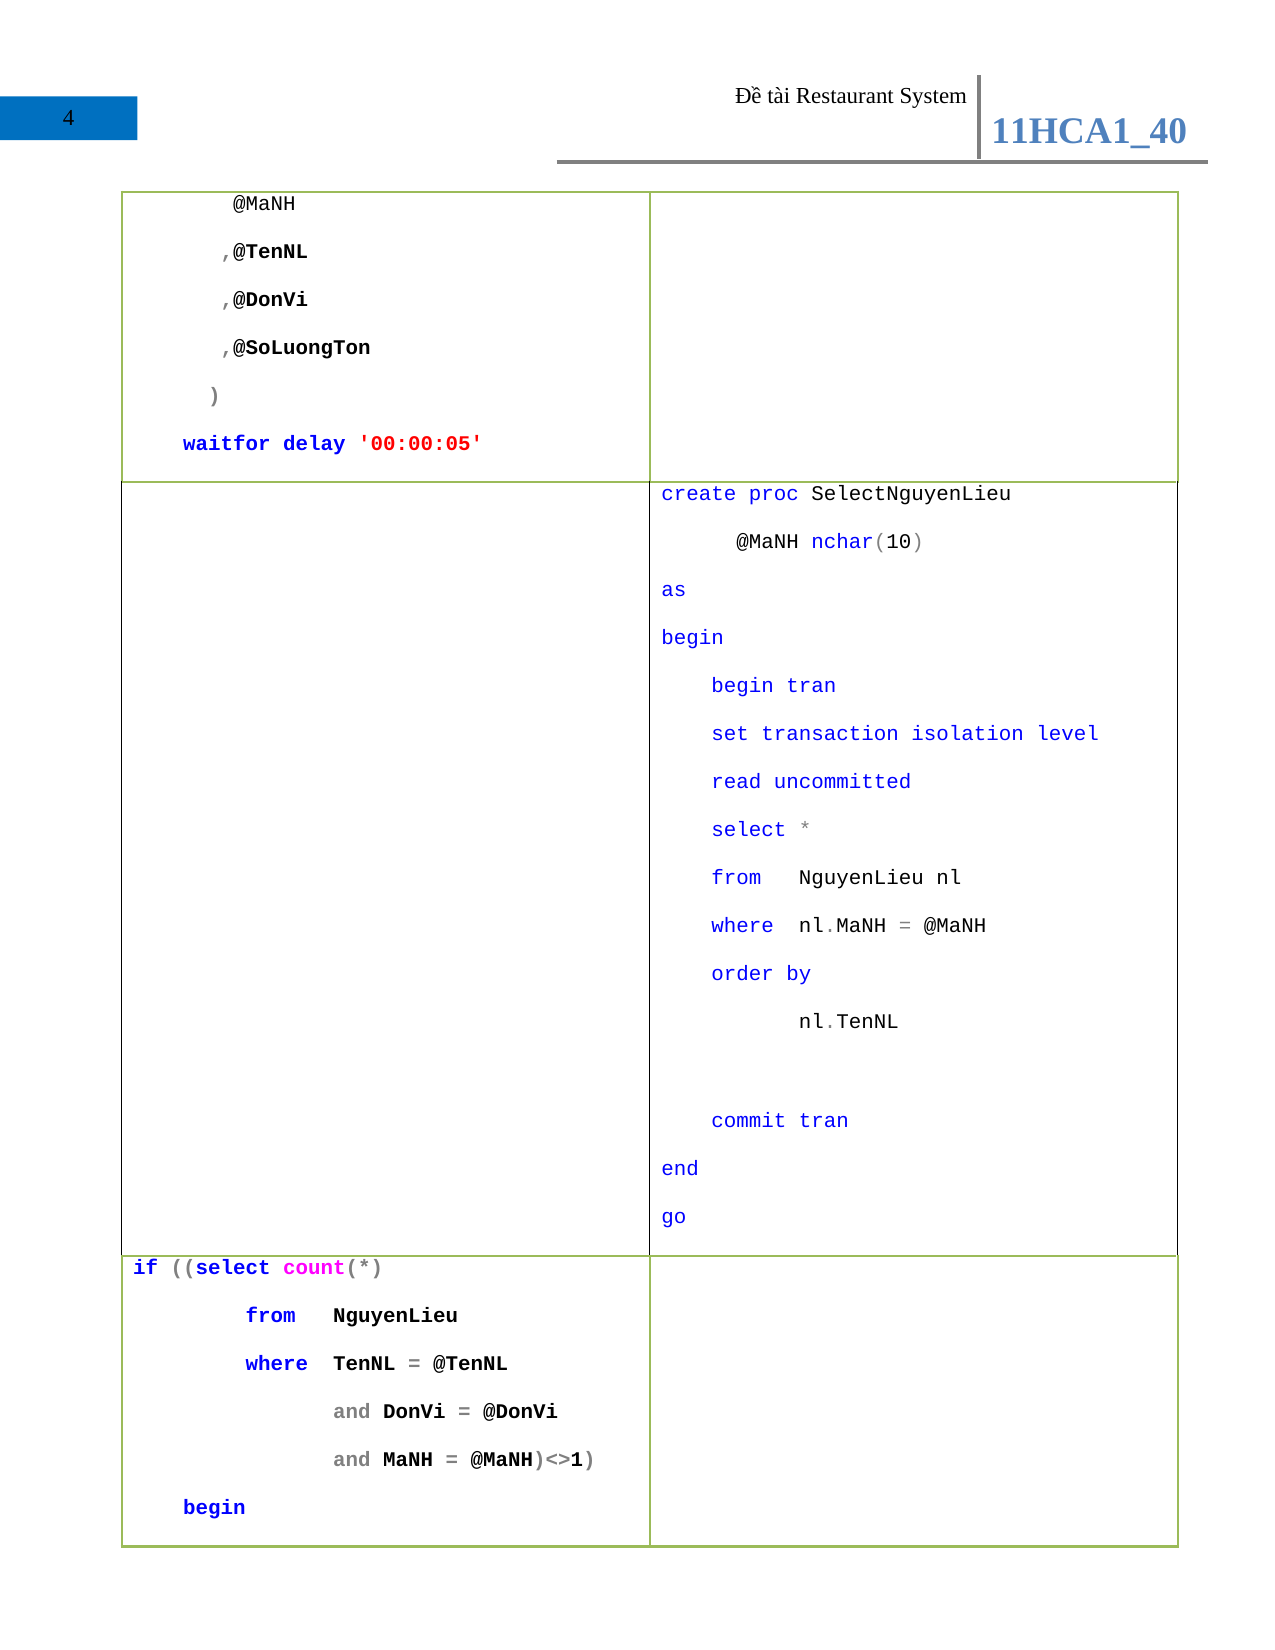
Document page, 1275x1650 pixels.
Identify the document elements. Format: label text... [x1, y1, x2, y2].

table_cell [651, 193, 1177, 481]
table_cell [123, 1257, 649, 1545]
table_cell [122, 483, 649, 1255]
table_cell create proc SelectNguyenLieu @MaNH nchar(10) as begin begin tran set transaction isolation level read uncommitted select * from NguyenLieu nl where nl.MaNH = @MaNH order by nl.TenNL commit tran end go [650, 481, 1177, 1255]
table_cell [123, 193, 649, 481]
table_cell [651, 1255, 1177, 1545]
